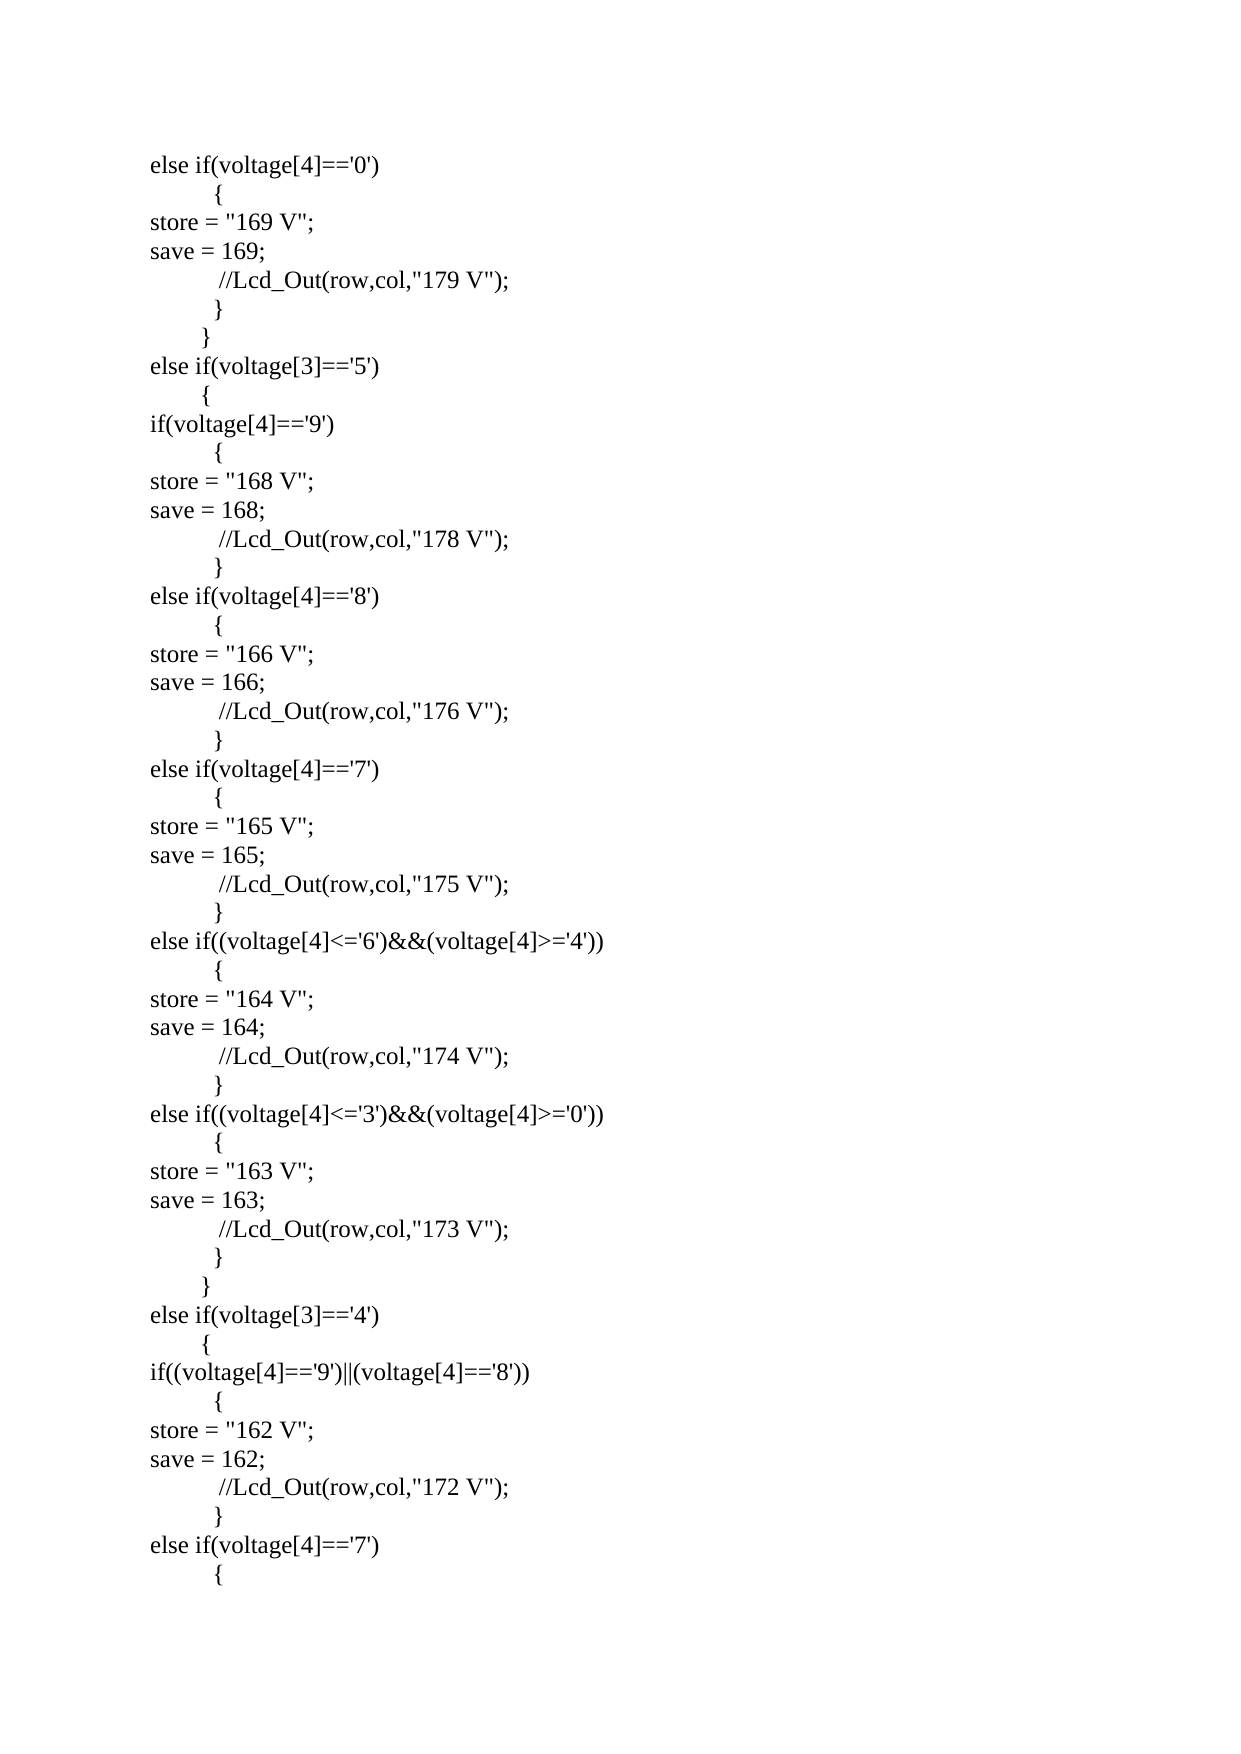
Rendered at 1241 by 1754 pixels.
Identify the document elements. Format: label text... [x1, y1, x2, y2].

text else if((voltage[4]<='6')&&(voltage[4]>='4')) [150, 926, 1090, 955]
text } [150, 322, 1090, 351]
text save = 165; [150, 840, 1090, 869]
text store = "163 V"; [150, 1156, 1090, 1185]
text { [150, 380, 1090, 409]
text store = "168 V"; [150, 466, 1090, 495]
text } [150, 1070, 1090, 1099]
text else if(voltage[4]=='8') [150, 581, 1090, 610]
text store = "169 V"; [150, 207, 1090, 236]
text //Lcd_Out(row,col,"173 V"); [150, 1214, 1090, 1242]
text } [150, 1501, 1090, 1530]
text //Lcd_Out(row,col,"179 V"); [150, 265, 1090, 294]
text else if(voltage[3]=='4') [150, 1300, 1090, 1329]
text //Lcd_Out(row,col,"178 V"); [150, 524, 1090, 552]
text { [150, 437, 1090, 466]
text else if(voltage[4]=='0') [150, 150, 1090, 179]
text save = 163; [150, 1185, 1090, 1214]
text store = "166 V"; [150, 639, 1090, 667]
text else if((voltage[4]<='3')&&(voltage[4]>='0')) [150, 1099, 1090, 1127]
text { [150, 782, 1090, 811]
text { [150, 1329, 1090, 1357]
text save = 164; [150, 1012, 1090, 1041]
text } [150, 552, 1090, 581]
text //Lcd_Out(row,col,"176 V"); [150, 696, 1090, 725]
text else if(voltage[4]=='7') [150, 754, 1090, 782]
text { [150, 179, 1090, 207]
text { [150, 1386, 1090, 1415]
text { [150, 1127, 1090, 1156]
text save = 168; [150, 495, 1090, 524]
text } [150, 1271, 1090, 1300]
text store = "165 V"; [150, 811, 1090, 840]
text { [150, 955, 1090, 984]
text //Lcd_Out(row,col,"175 V"); [150, 869, 1090, 897]
text save = 169; [150, 236, 1090, 265]
text if(voltage[4]=='9') [150, 409, 1090, 437]
text //Lcd_Out(row,col,"172 V"); [150, 1472, 1090, 1501]
text { [150, 610, 1090, 639]
text } [150, 725, 1090, 754]
text } [150, 294, 1090, 322]
text else if(voltage[4]=='7') [150, 1530, 1090, 1559]
text else if(voltage[3]=='5') [150, 351, 1090, 380]
text } [150, 897, 1090, 926]
text } [150, 1242, 1090, 1271]
text { [150, 1559, 1090, 1587]
text //Lcd_Out(row,col,"174 V"); [150, 1041, 1090, 1070]
text if((voltage[4]=='9')||(voltage[4]=='8')) [150, 1357, 1090, 1386]
text save = 162; [150, 1444, 1090, 1472]
text store = "162 V"; [150, 1415, 1090, 1444]
text store = "164 V"; [150, 984, 1090, 1012]
text save = 166; [150, 667, 1090, 696]
